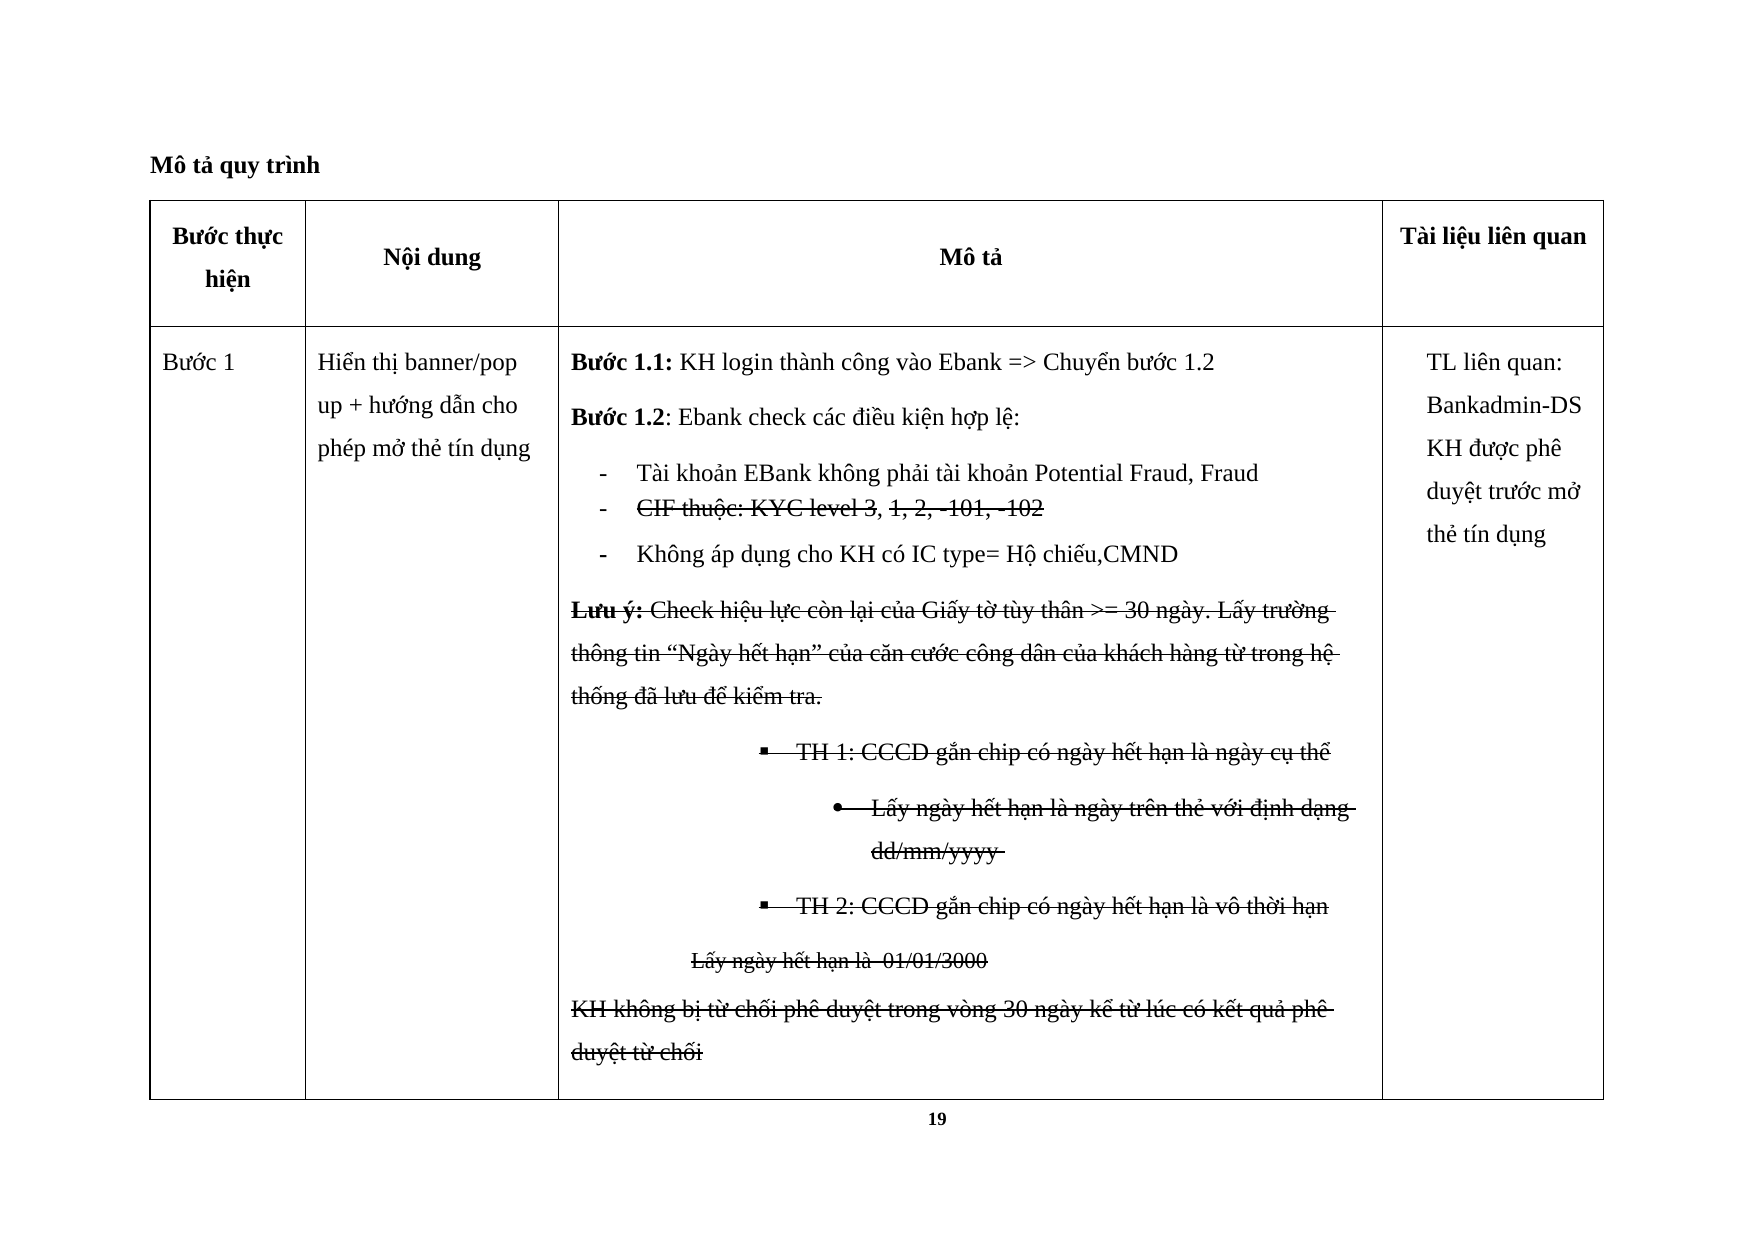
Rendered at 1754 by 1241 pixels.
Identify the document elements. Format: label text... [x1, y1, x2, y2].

table_header Tài liệu liên quan [1383, 201, 1603, 326]
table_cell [306, 327, 558, 1099]
table_header Mô tả [559, 201, 1382, 326]
table_header Nội dung [306, 201, 558, 326]
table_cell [559, 327, 1382, 1099]
subtitle Mô tả quy trình [150, 150, 1604, 179]
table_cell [1383, 327, 1603, 1099]
table_cell Bước 1 [151, 327, 305, 1099]
table_header Bước thực hiện [151, 201, 305, 326]
